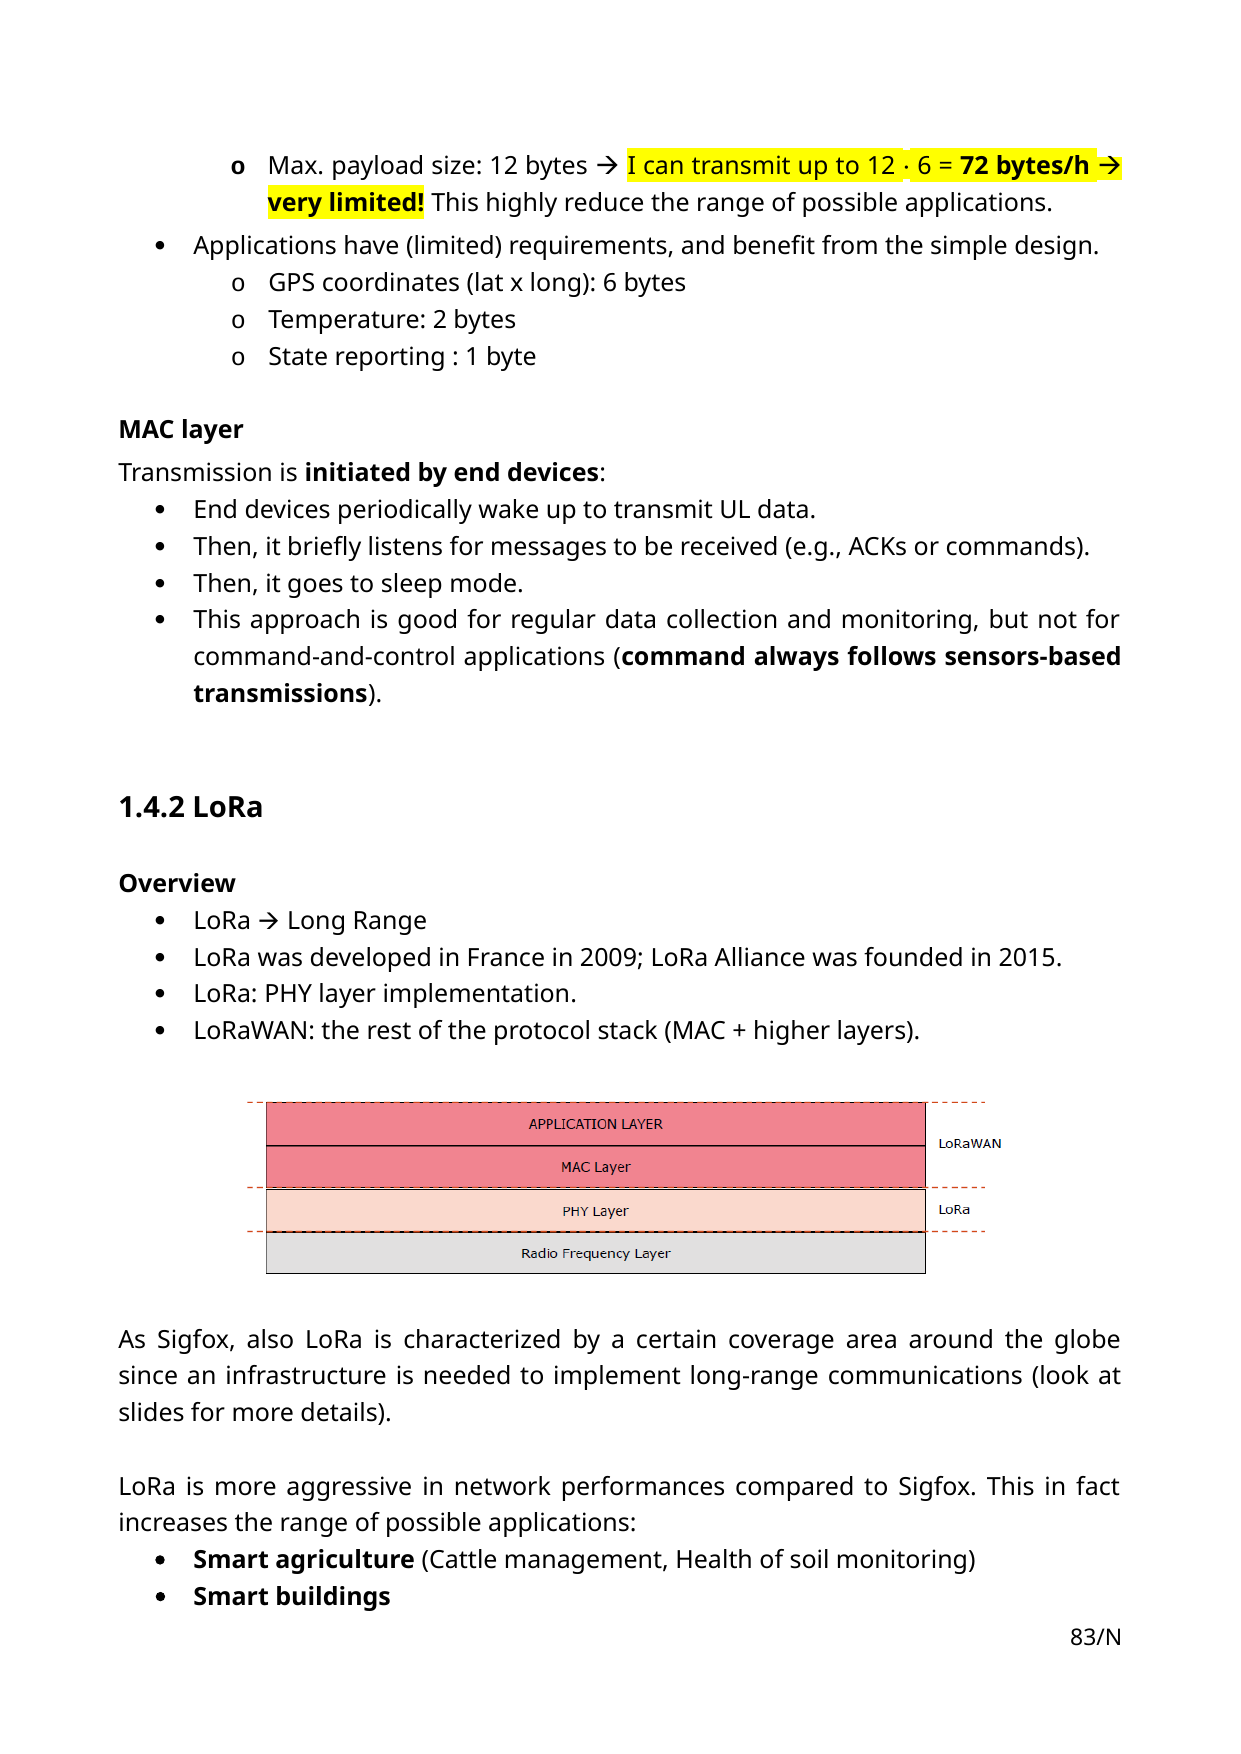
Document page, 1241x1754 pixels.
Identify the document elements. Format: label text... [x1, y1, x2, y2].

list State reporting : 1 byte [231, 338, 1122, 373]
text Transmission is initiated by end devices: [118, 455, 1122, 489]
list LoRaWAN: the rest of the protocol stack (MAC + higher layers). [156, 1013, 1122, 1047]
list This approach is good for regular data collection and monitoring, but not for command-and-control applications (command always follows sensors-based transmissions). [156, 602, 1122, 710]
list Then, it briefly listens for messages to be received (e.g., ACKs or commands). [156, 529, 1122, 563]
list Smart agriculture (Cattle management, Health of soil monitoring) [156, 1542, 1122, 1576]
list Then, it goes to sleep mode. [156, 565, 1122, 599]
list Applications have (limited) requirements, and benefit from the simple design. [156, 228, 1122, 262]
list LoRa was developed in France in 2009; LoRa Alliance was founded in 2015. [156, 939, 1122, 973]
list Smart buildings [156, 1579, 1122, 1613]
list Max. payload size: 12 bytes I can transmit up to 12 ⋅ 6 = 72 bytes/h very limited! This highly reduce the range of possible applications. [230, 148, 1122, 219]
text LoRa is more aggressive in network performances compared to Sigfox. This in fact increases the range of possible applications: [118, 1468, 1122, 1539]
list LoRa Long Range [156, 902, 1122, 936]
text As Sigfox, also LoRa is characterized by a certain coverage area around the globe since an infrastructure is needed to implement long-range communications (look at slides for more details). [118, 1321, 1122, 1429]
list Temperature: 2 bytes [231, 301, 1122, 336]
text MAC layer [118, 412, 1122, 446]
list LoRa: PHY layer implementation. [156, 976, 1122, 1010]
picture [238, 1086, 1002, 1283]
list End devices periodically wake up to transmit UL data. [156, 492, 1122, 526]
text Overview [118, 866, 1122, 900]
subtitle 1.4.2 LoRa [118, 786, 1122, 826]
list GPS coordinates (lat x long): 6 bytes [231, 264, 1122, 299]
